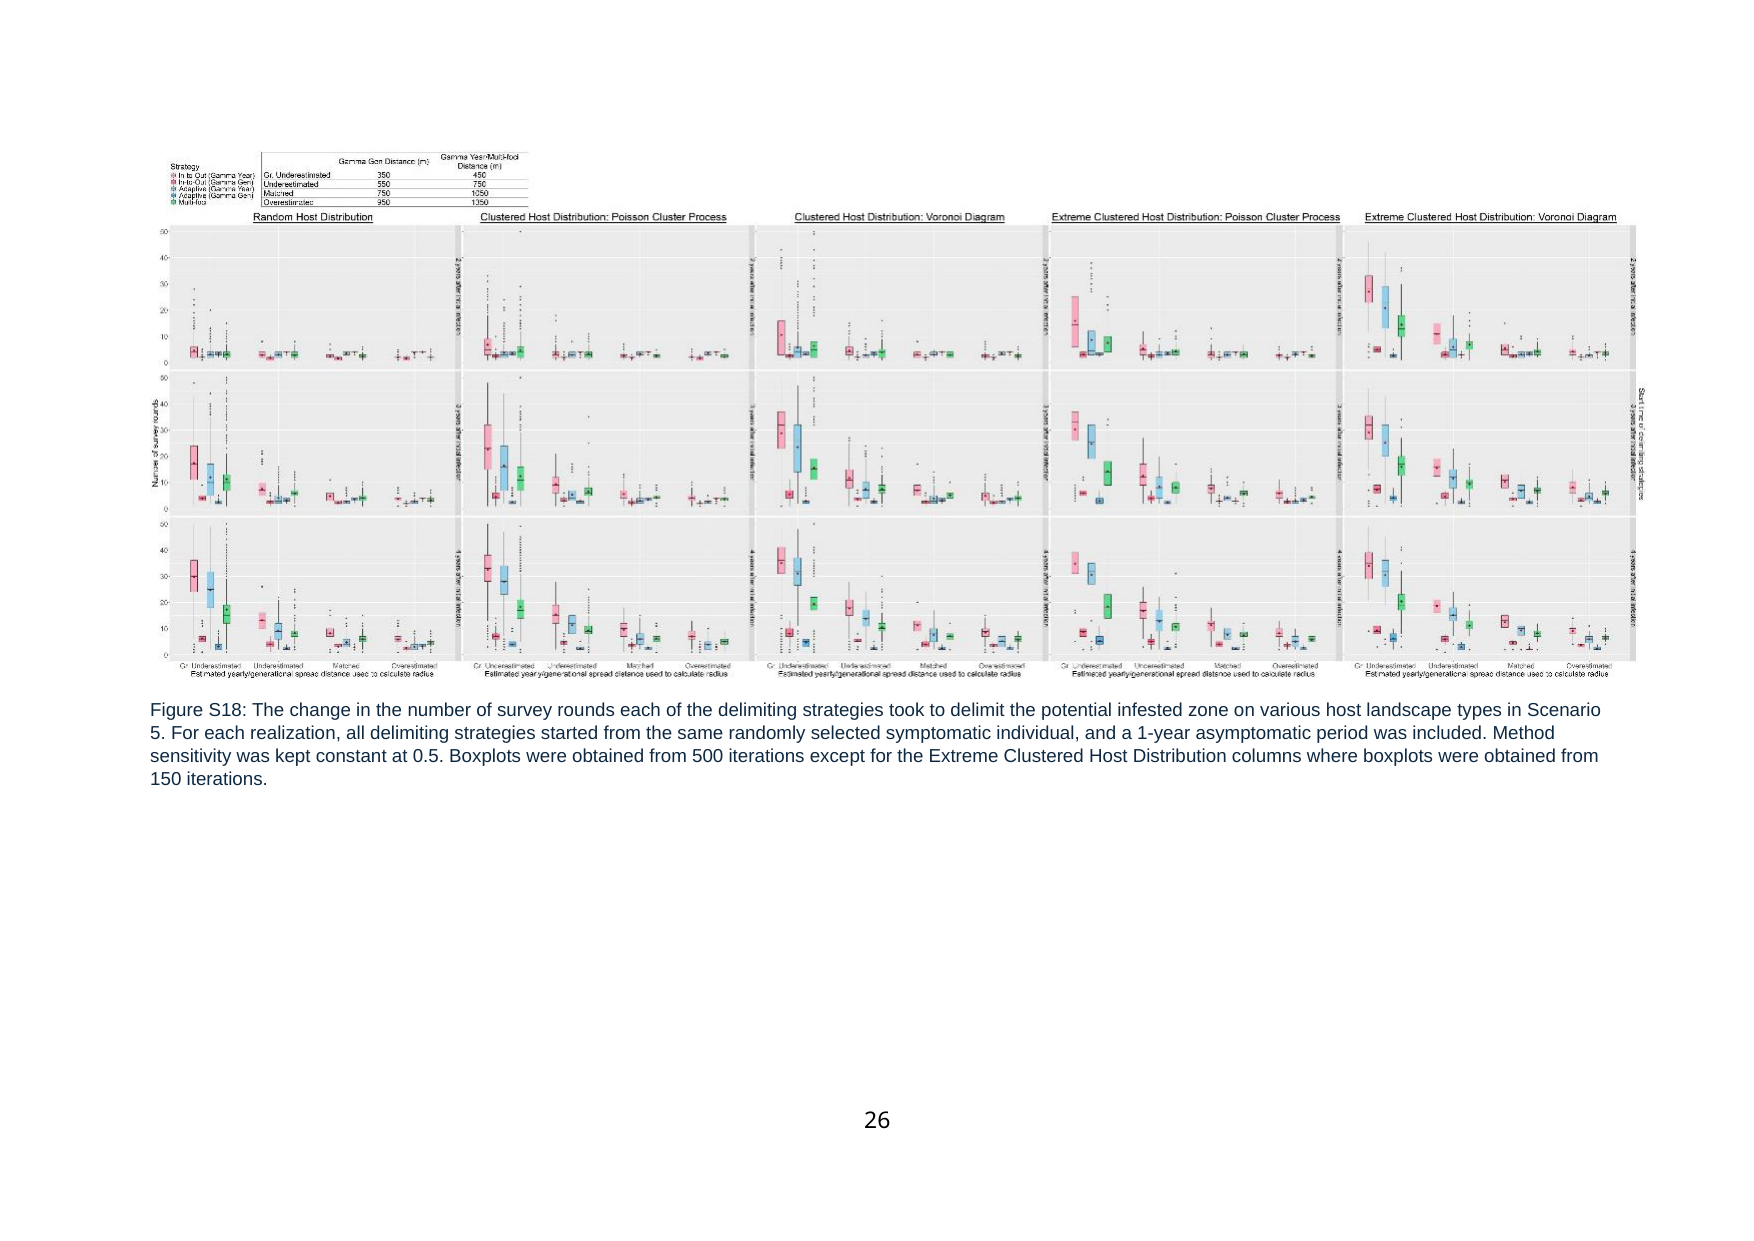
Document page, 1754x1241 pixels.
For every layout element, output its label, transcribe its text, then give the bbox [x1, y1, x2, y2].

picture [150, 150, 1648, 680]
text Figure S18: The change in the number of survey rounds each of the delimiting strategies took to delimit the potential infested zone on various host landscape types in Scenario 5. For each realization, all delimiting strategies started from the same randomly selected symptomatic individual, and a 1-year asymptomatic period was included. Method sensitivity was kept constant at 0.5. Boxplots were obtained from 500 iterations except for the Extreme Clustered Host Distribution columns where boxplots were obtained from 150 iterations. [150, 698, 1604, 790]
